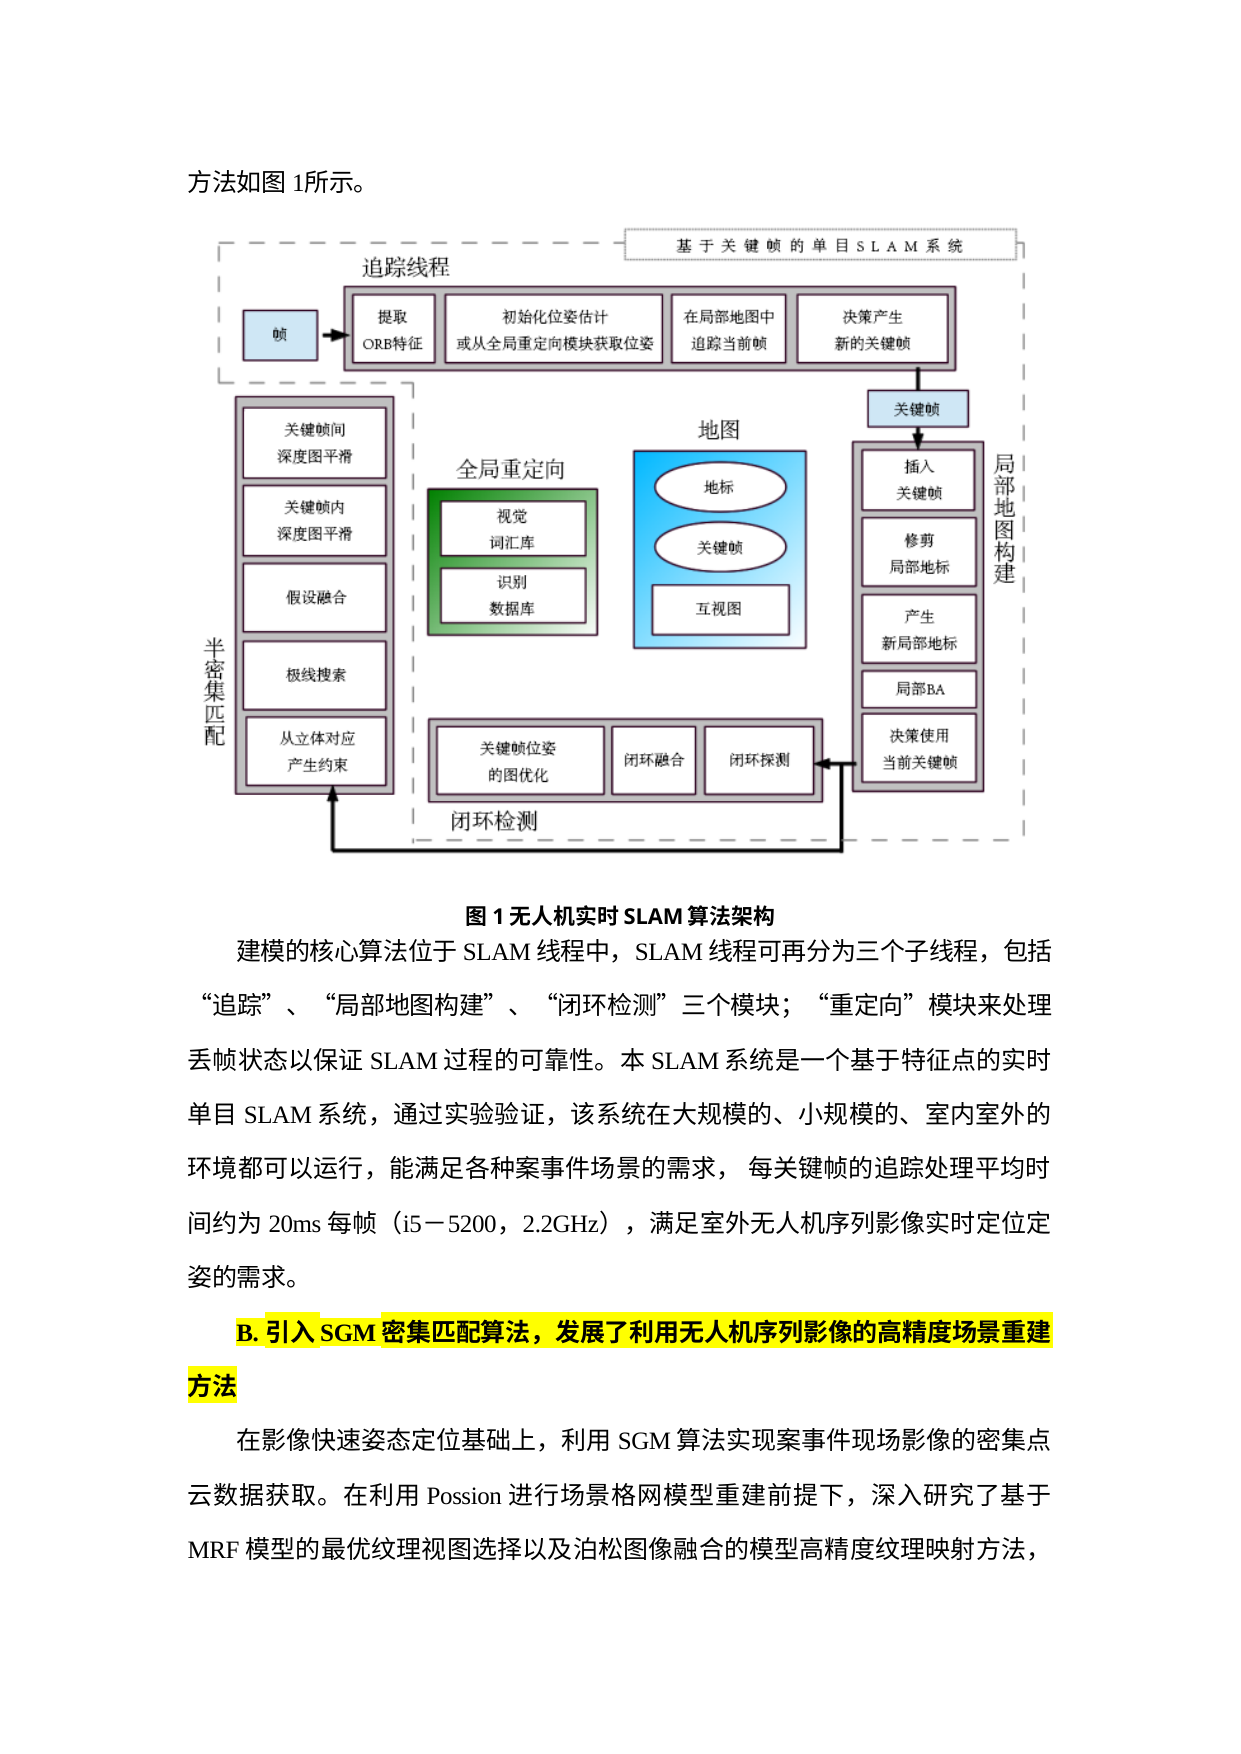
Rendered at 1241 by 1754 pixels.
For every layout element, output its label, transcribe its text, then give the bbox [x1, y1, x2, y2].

text 图 1 无人机实时SLAM算法架构 [187, 899, 1053, 931]
picture [187, 216, 1053, 880]
text 建模的核心算法位于SLAM线程中，SLAM线程可再分为三个子线程，包括“追踪”、“局部地图构建”、“闭环检测”三个模块；“重定向”模块来处理丢帧状态以保证SLAM过程的可靠性。本SLAM系统是一个基于特征点的实时单目SLAM系统，通过实验验证，该系统在大规模的、小规模的、室内室外的环境都可以运行，能满足各种案事件场景的需求， 每关键帧的追踪处理平均时间约为20ms每帧（i5－5200，2.2GHz），满足室外无人机序列影像实时定位定姿的需求。 [187, 931, 1053, 1294]
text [187, 162, 1053, 198]
text B. 引入SGM密集匹配算法，发展了利用无人机序列影像的高精度场景重建方法 [187, 1312, 1053, 1403]
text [187, 1421, 1053, 1566]
